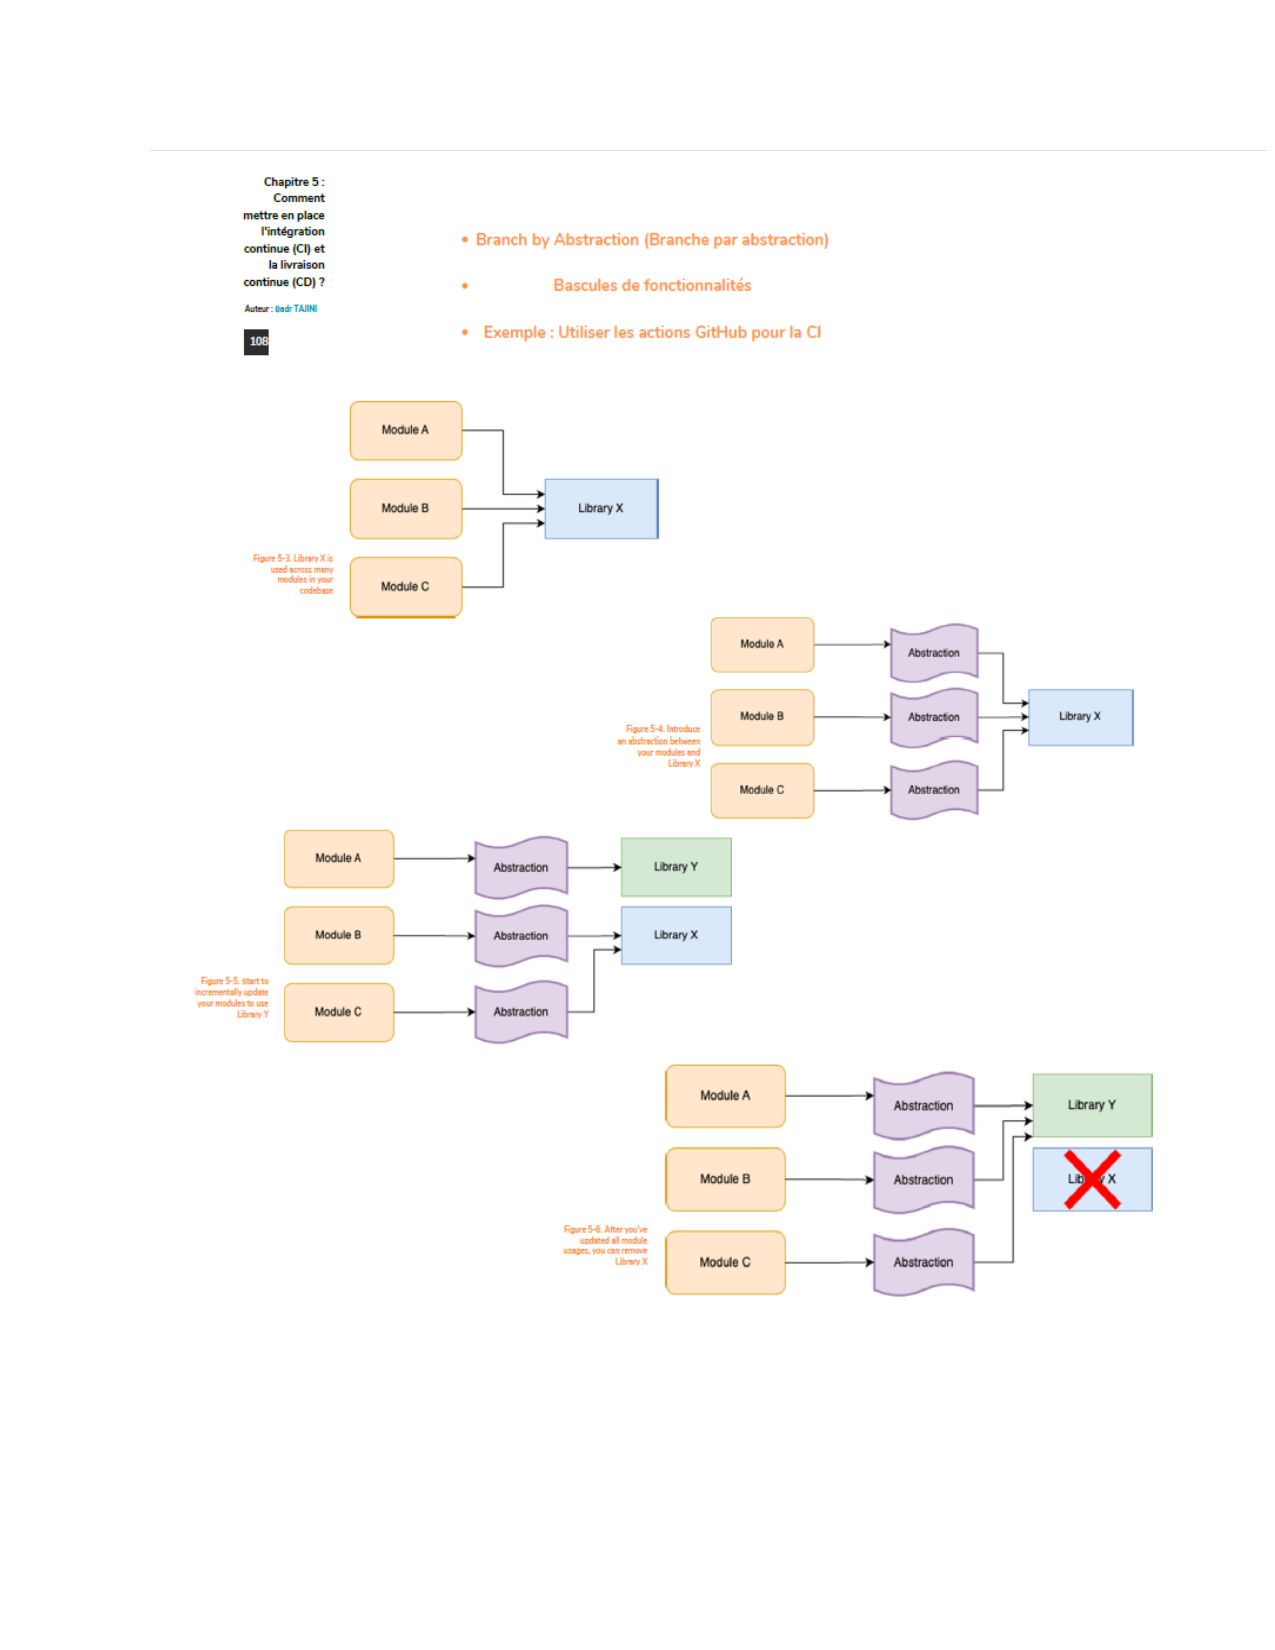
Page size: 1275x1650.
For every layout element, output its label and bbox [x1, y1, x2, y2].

picture [150, 150, 1267, 1323]
